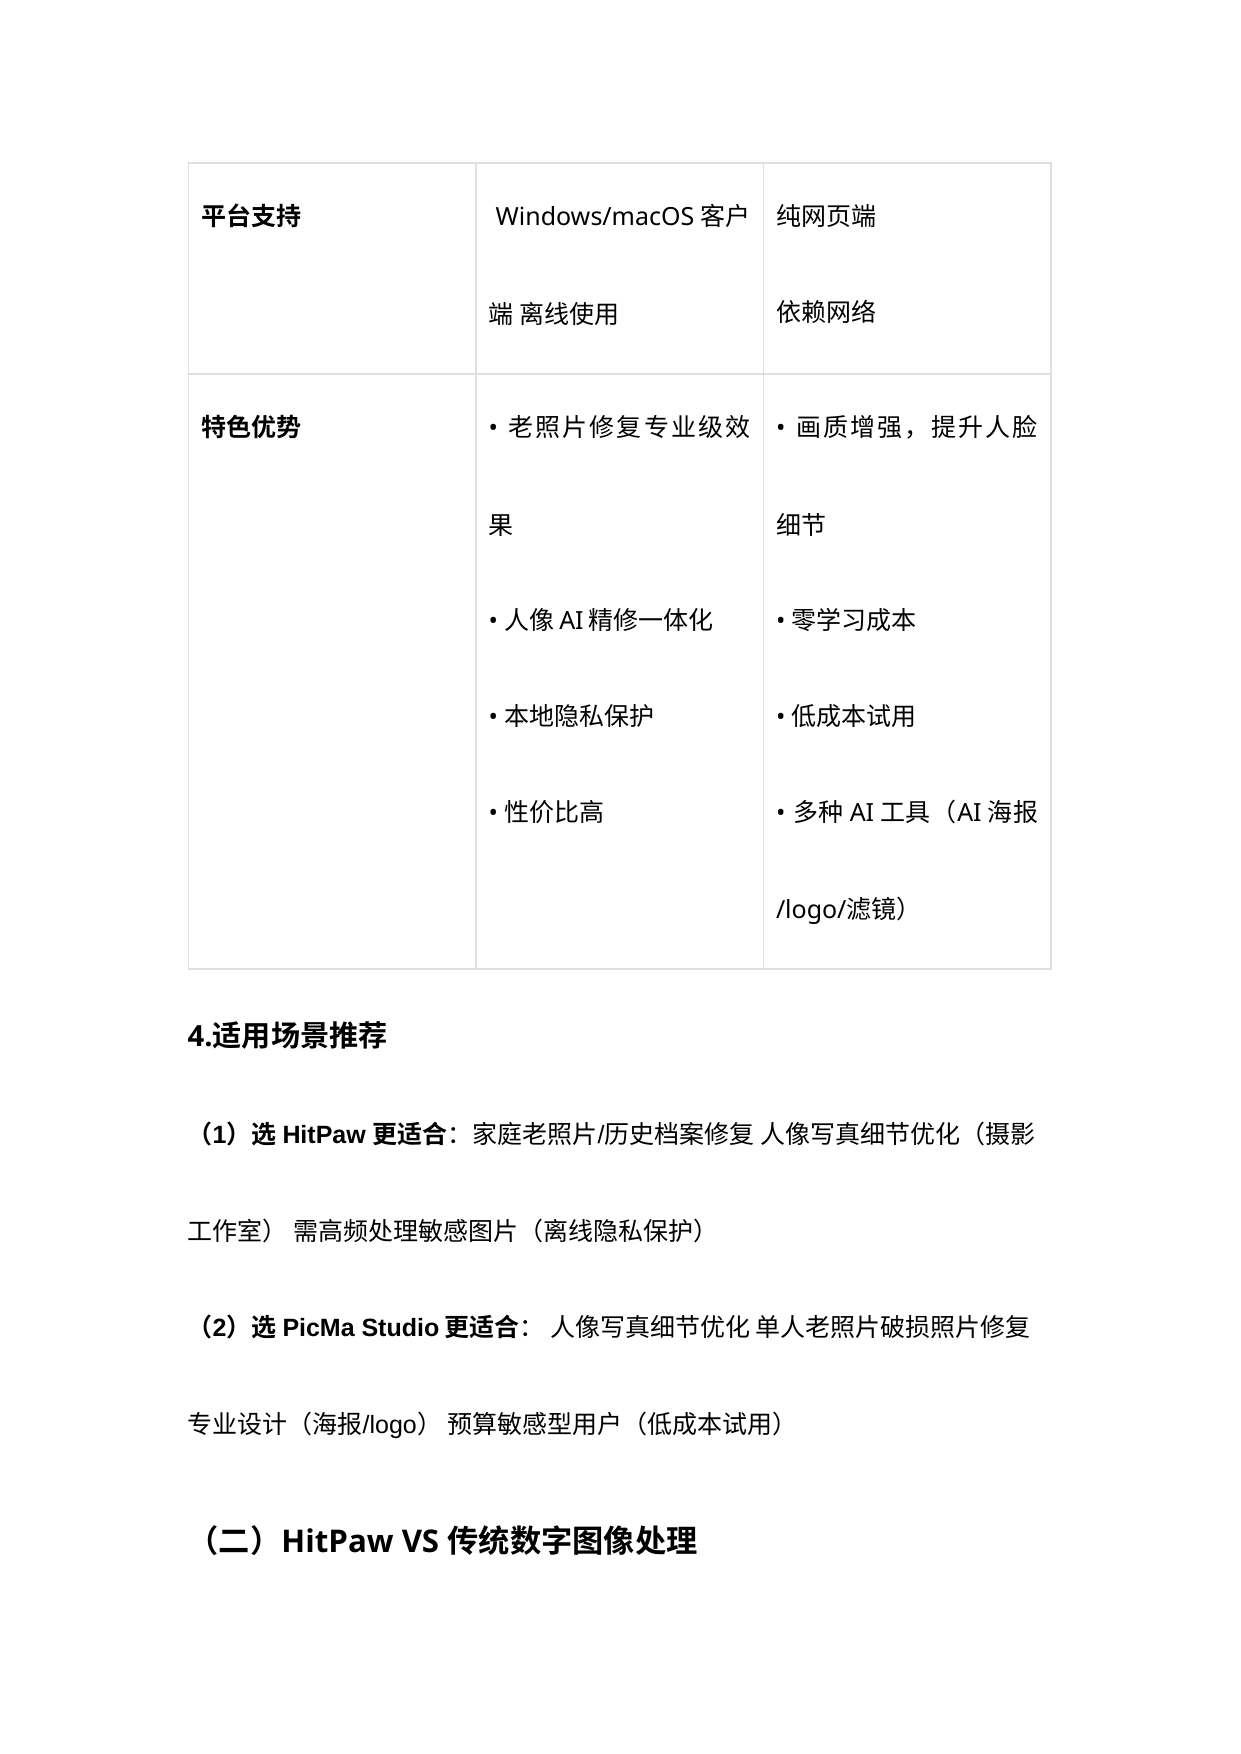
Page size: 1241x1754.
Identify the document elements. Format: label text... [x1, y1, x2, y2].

table_cell 纯网页端 依赖网络 [764, 164, 1050, 373]
list （2）选 PicMa Studio更适合： 人像写真细节优化 单人老照片破损照片修复 专业设计（海报/logo） 预算敏感型用户（低成本试用） [187, 1293, 1053, 1455]
table_cell 特色优势 [189, 375, 475, 968]
table_cell • 老照片修复专业级效果 • 人像AI精修一体化 • 本地隐私保护 • 性价比高 [477, 375, 763, 968]
table_cell 平台支持 [189, 164, 475, 373]
list （1）选 HitPaw 更适合：家庭老照片/历史档案修复 人像写真细节优化（摄影工作室） 需高频处理敏感图片（离线隐私保护） [187, 1100, 1053, 1262]
text 4.适用场景推荐 [187, 1001, 1053, 1066]
text （二）HitPaw VS 传统数字图像处理 [187, 1507, 1053, 1572]
table_cell Windows/macOS客户端 离线使用 [477, 164, 763, 373]
table_cell • 画质增强，提升人脸细节 • 零学习成本 • 低成本试用 • 多种AI工具（AI海报/logo/滤镜） [764, 375, 1050, 968]
